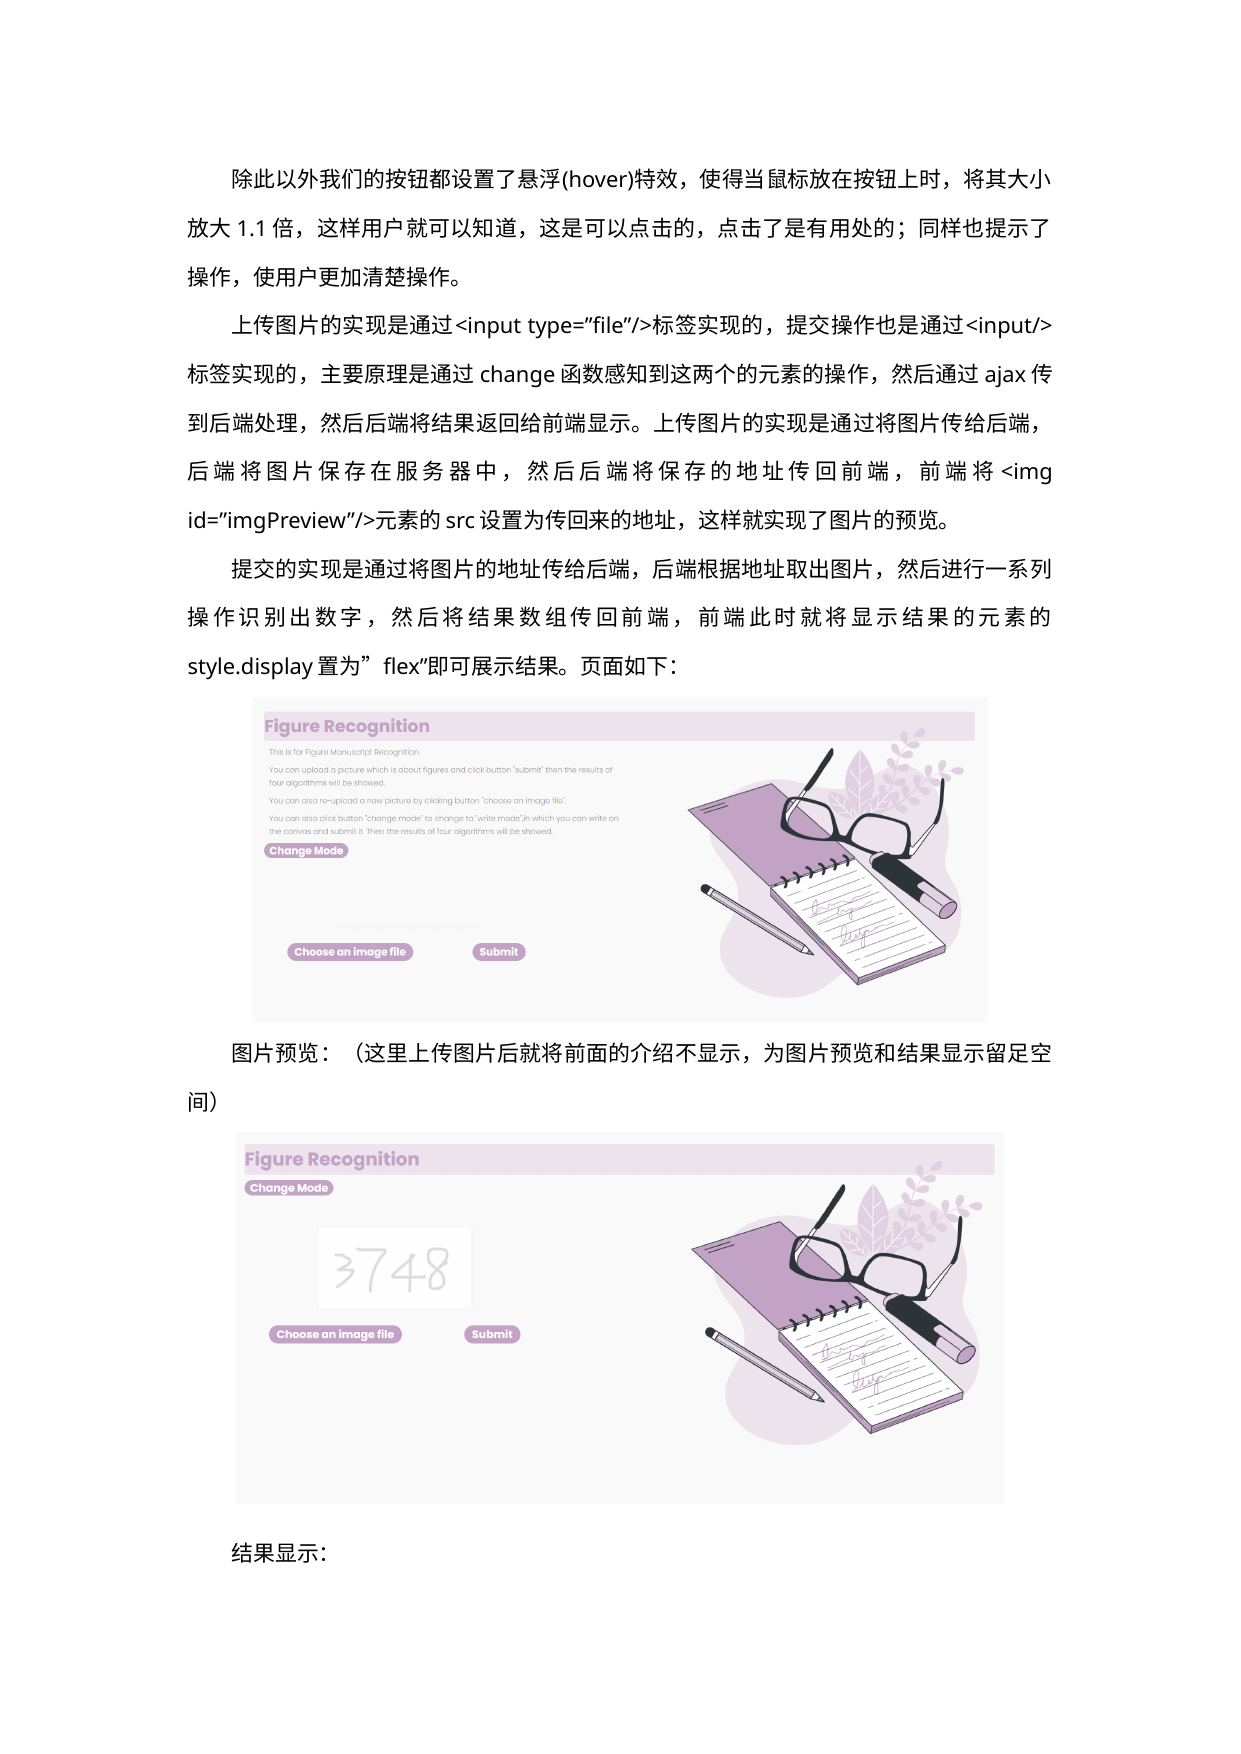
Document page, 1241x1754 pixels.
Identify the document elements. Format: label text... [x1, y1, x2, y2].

text 上传图片的实现是通过<input type=”file”/>标签实现的，提交操作也是通过<input/>标签实现的，主要原理是通过change函数感知到这两个的元素的操作，然后通过ajax传到后端处理，然后后端将结果返回给前端显示。上传图片的实现是通过将图片传给后端，后端将图片保存在服务器中，然后后端将保存的地址传回前端，前端将<img id=”imgPreview”/>元素的src设置为传回来的地址，这样就实现了图片的预览。 [187, 308, 1053, 535]
text 提交的实现是通过将图片的地址传给后端，后端根据地址取出图片，然后进行一系列操作识别出数字，然后将结果数组传回前端，前端此时就将显示结果的元素的style.display置为”flex”即可展示结果。页面如下： [187, 551, 1053, 681]
text 图片预览：（这里上传图片后就将前面的介绍不显示，为图片预览和结果显示留足空间） [187, 1035, 1053, 1117]
picture [252, 697, 988, 1022]
text 结果显示： [187, 1536, 1053, 1568]
picture [236, 1132, 1004, 1504]
text 除此以外我们的按钮都设置了悬浮(hover)特效，使得当鼠标放在按钮上时，将其大小放大1.1倍，这样用户就可以知道，这是可以点击的，点击了是有用处的；同样也提示了操作，使用户更加清楚操作。 [187, 162, 1053, 292]
